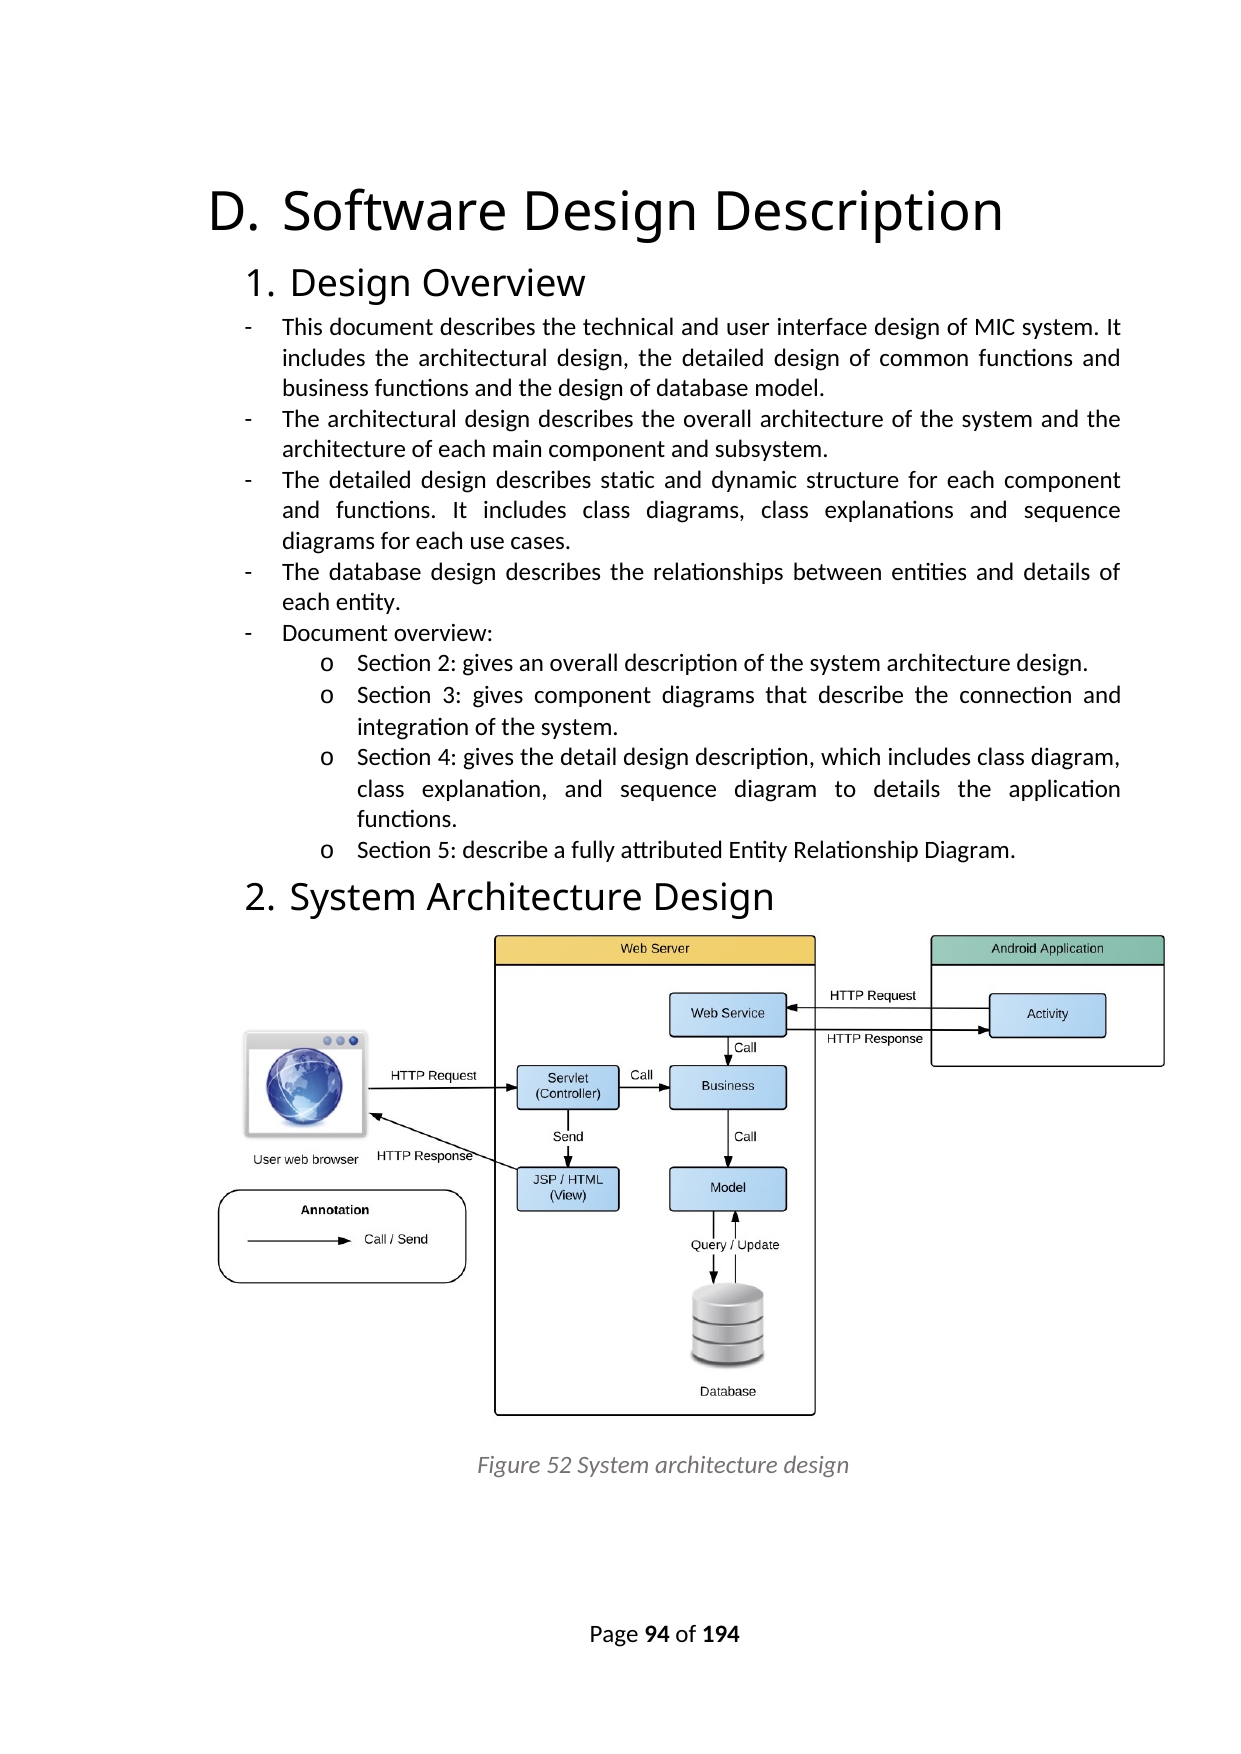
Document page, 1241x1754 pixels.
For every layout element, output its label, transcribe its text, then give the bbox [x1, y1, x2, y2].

subtitle System Architecture Design [244, 870, 1122, 921]
list The architectural design describes the overall architecture of the system and the architecture of each main component and subsystem. [244, 403, 1122, 464]
picture [206, 925, 1182, 1430]
subtitle Design Overview [244, 256, 1122, 307]
list The database design describes the relationships between entities and details of each entity. [244, 556, 1122, 617]
subtitle Software Design Description [207, 173, 1122, 246]
list This document describes the technical and user interface design of MIC system. It includes the architectural design, the detailed design of common functions and business functions and the design of database model. [244, 312, 1122, 403]
list Section 4: gives the detail design description, which includes class diagram, class explanation, and sequence diagram to details the application functions. [319, 741, 1122, 834]
list Section 2: gives an overall description of the system architecture design. [319, 647, 1122, 679]
list The detailed design describes static and dynamic structure for each component and functions. It includes class diagrams, class explanations and sequence diagrams for each use cases. [244, 464, 1122, 556]
list Section 3: gives component diagrams that describe the connection and integration of the system. [319, 679, 1122, 741]
list Document overview: [244, 617, 1122, 647]
list Section 5: describe a fully attributed Entity Relationship Diagram. [319, 834, 1122, 866]
